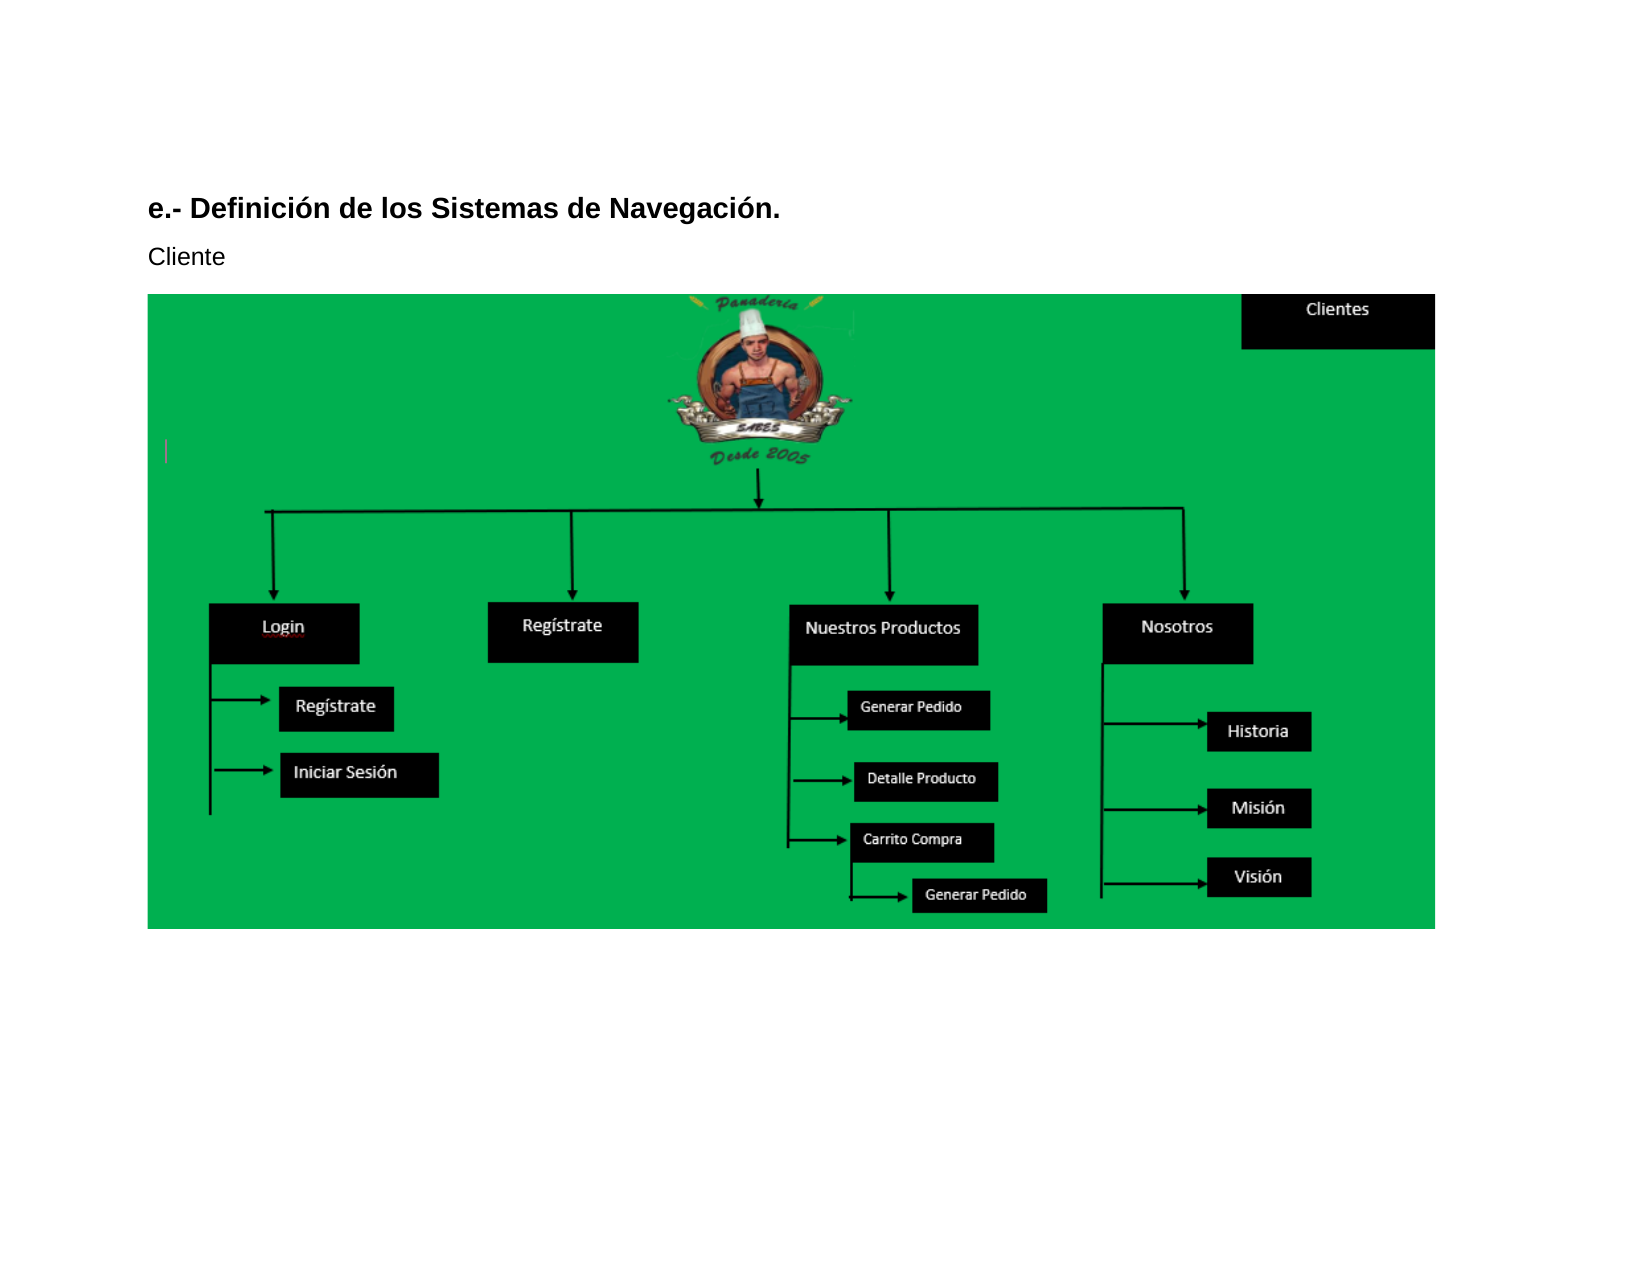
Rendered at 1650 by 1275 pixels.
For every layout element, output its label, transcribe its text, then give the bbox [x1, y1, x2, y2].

subtitle e.- Definición de los Sistemas de Navegación. [148, 191, 1424, 225]
text Cliente [148, 242, 1424, 271]
